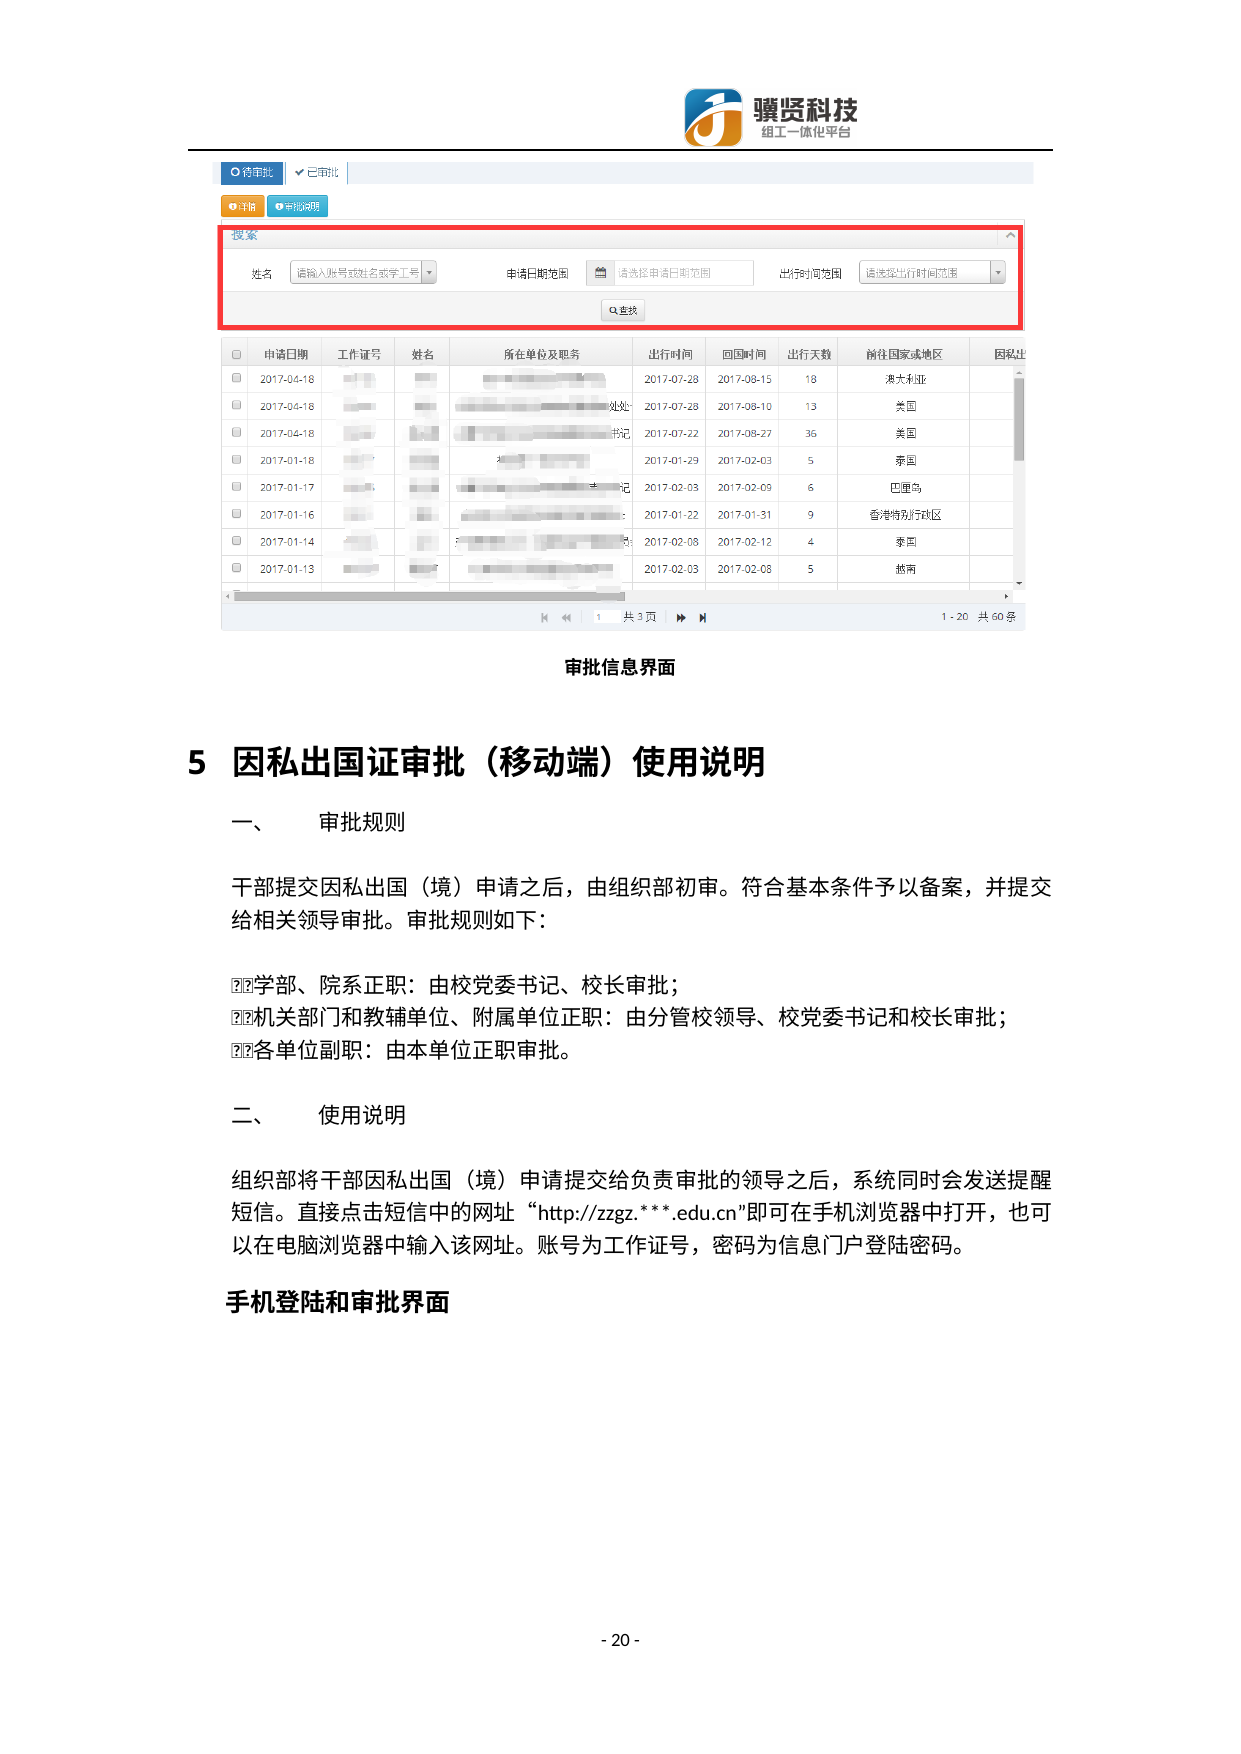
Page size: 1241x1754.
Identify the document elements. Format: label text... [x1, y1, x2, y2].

text 干部提交因私出国（境）申请之后，由组织部初审。符合基本条件予以备案，并提交给相关领导审批。审批规则如下： [231, 870, 1053, 935]
text 审批信息界面 [187, 650, 1053, 682]
picture [204, 162, 1036, 647]
list 使用说明 [231, 1097, 1053, 1130]
text 学部、院系正职：由校党委书记、校长审批； [231, 967, 1053, 1000]
list 手机登陆和审批界面 [225, 1268, 1053, 1333]
list 审批规则 [231, 805, 1053, 837]
text 各单位副职：由本单位正职审批。 [231, 1032, 1053, 1065]
picture [684, 88, 857, 147]
text 组织部将干部因私出国（境）申请提交给负责审批的领导之后，系统同时会发送提醒短信。直接点击短信中的网址“http://zzgz.***.edu.cn”即可在手机浏览器中打开，也可以在电脑浏览器中输入该网址。账号为工作证号，密码为信息门户登陆密码。 [231, 1162, 1053, 1260]
subtitle 因私出国证审批（移动端）使用说明 [187, 727, 1053, 792]
text 机关部门和教辅单位、附属单位正职：由分管校领导、校党委书记和校长审批； [231, 1000, 1053, 1032]
